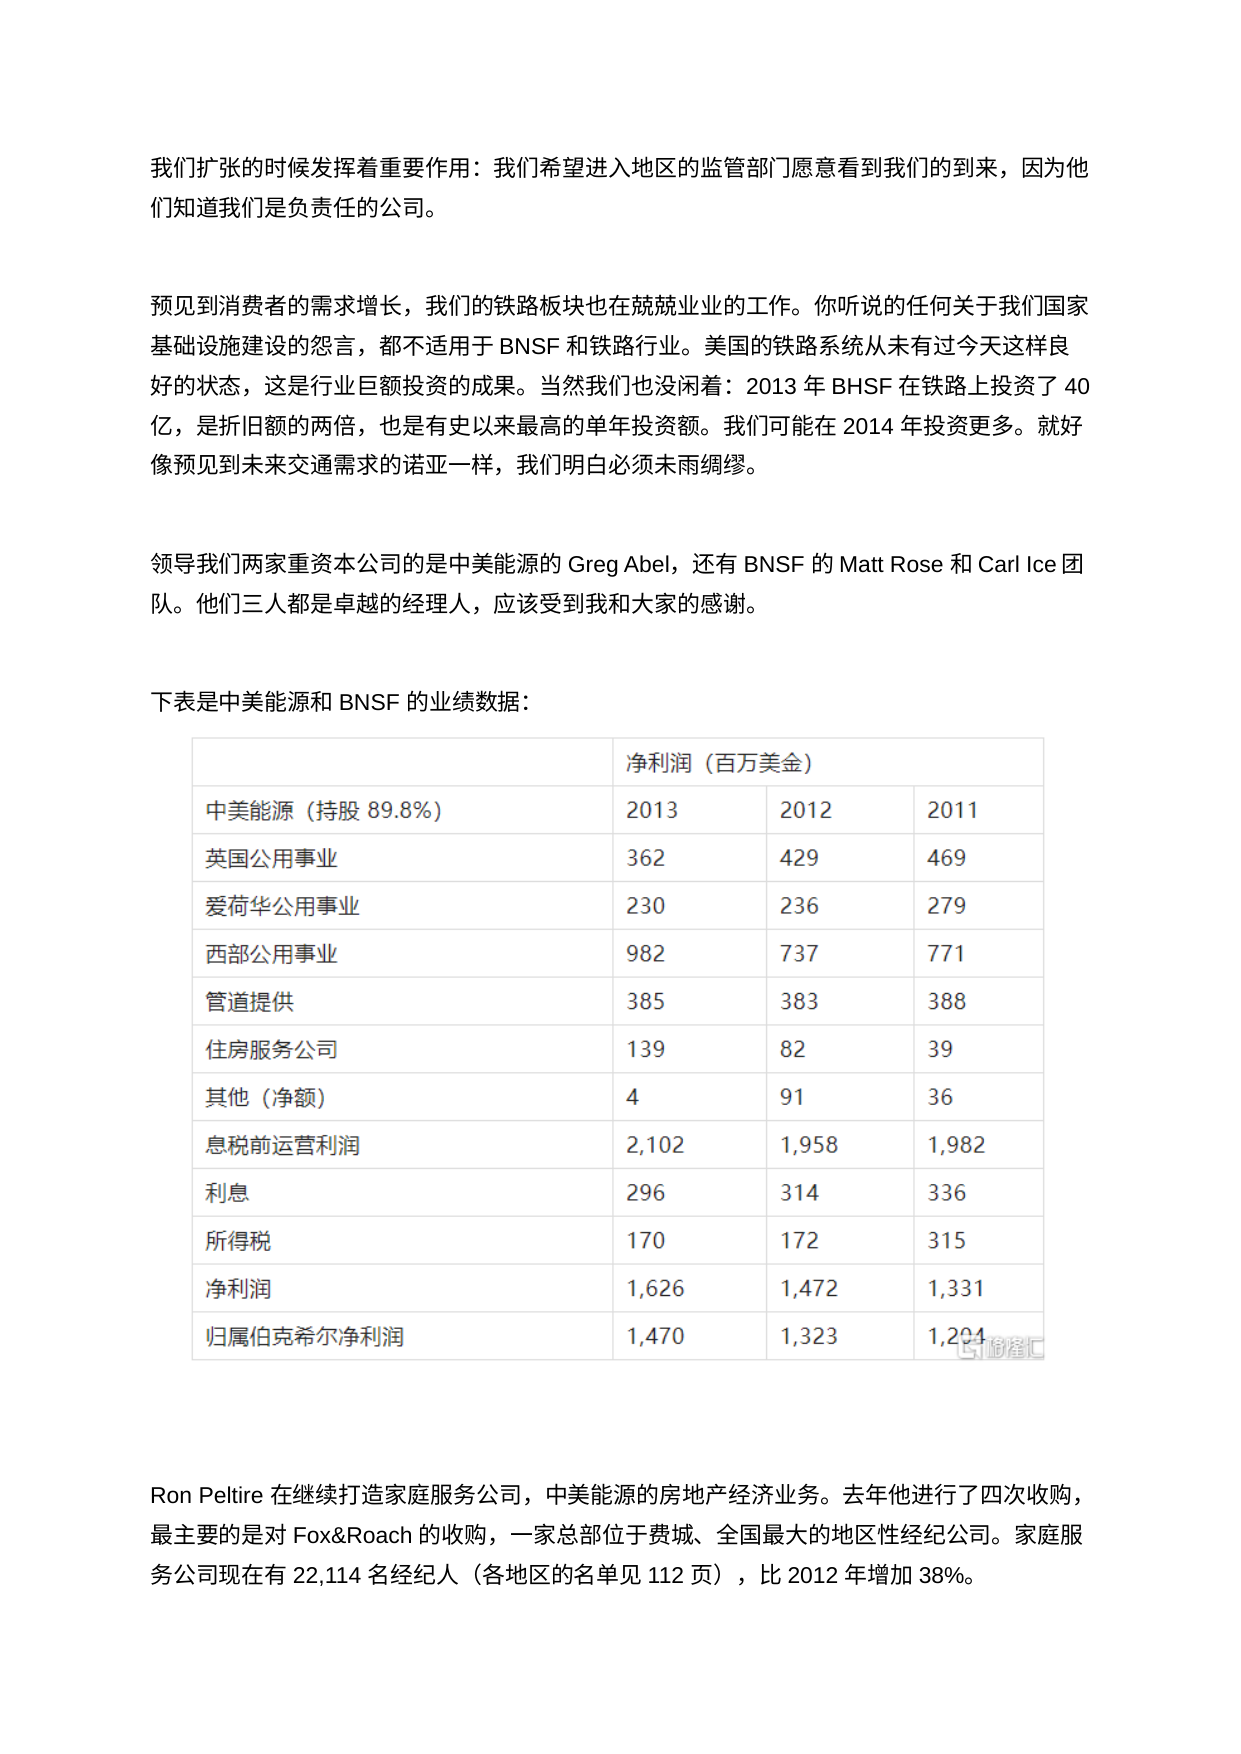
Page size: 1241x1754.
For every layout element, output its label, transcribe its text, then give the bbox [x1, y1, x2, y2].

text 预见到消费者的需求增长，我们的铁路板块也在兢兢业业的工作。你听说的任何关于我们国家基础设施建设的怨言，都不适用于 BNSF 和铁路行业。美国的铁路系统从未有过今天这样良好的状态，这是行业巨额投资的成果。当然我们也没闲着：2013 年 BHSF 在铁路上投资了 40 亿，是折旧额的两倍，也是有史以来最高的单年投资额。我们可能在 2014 年投资更多。就好像预见到未来交通需求的诺亚一样，我们明白必须未雨绸缪。 [150, 288, 1090, 481]
text Ron Peltire 在继续打造家庭服务公司，中美能源的房地产经济业务。去年他进行了四次收购，最主要的是对 Fox&Roach 的收购，一家总部位于费城、全国最大的地区性经纪公司。家庭服务公司现在有 22,114 名经纪人（各地区的名单见 112 页），比 2012 年增加 38%。 [150, 1477, 1090, 1590]
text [150, 150, 1090, 223]
text 下表是中美能源和 BNSF 的业绩数据： [150, 684, 1090, 717]
text 领导我们两家重资本公司的是中美能源的 Greg Abel，还有 BNSF 的 Matt Rose 和 Carl Ice团队。他们三人都是卓越的经理人，应该受到我和大家的感谢。 [150, 546, 1090, 619]
picture [188, 736, 1052, 1368]
